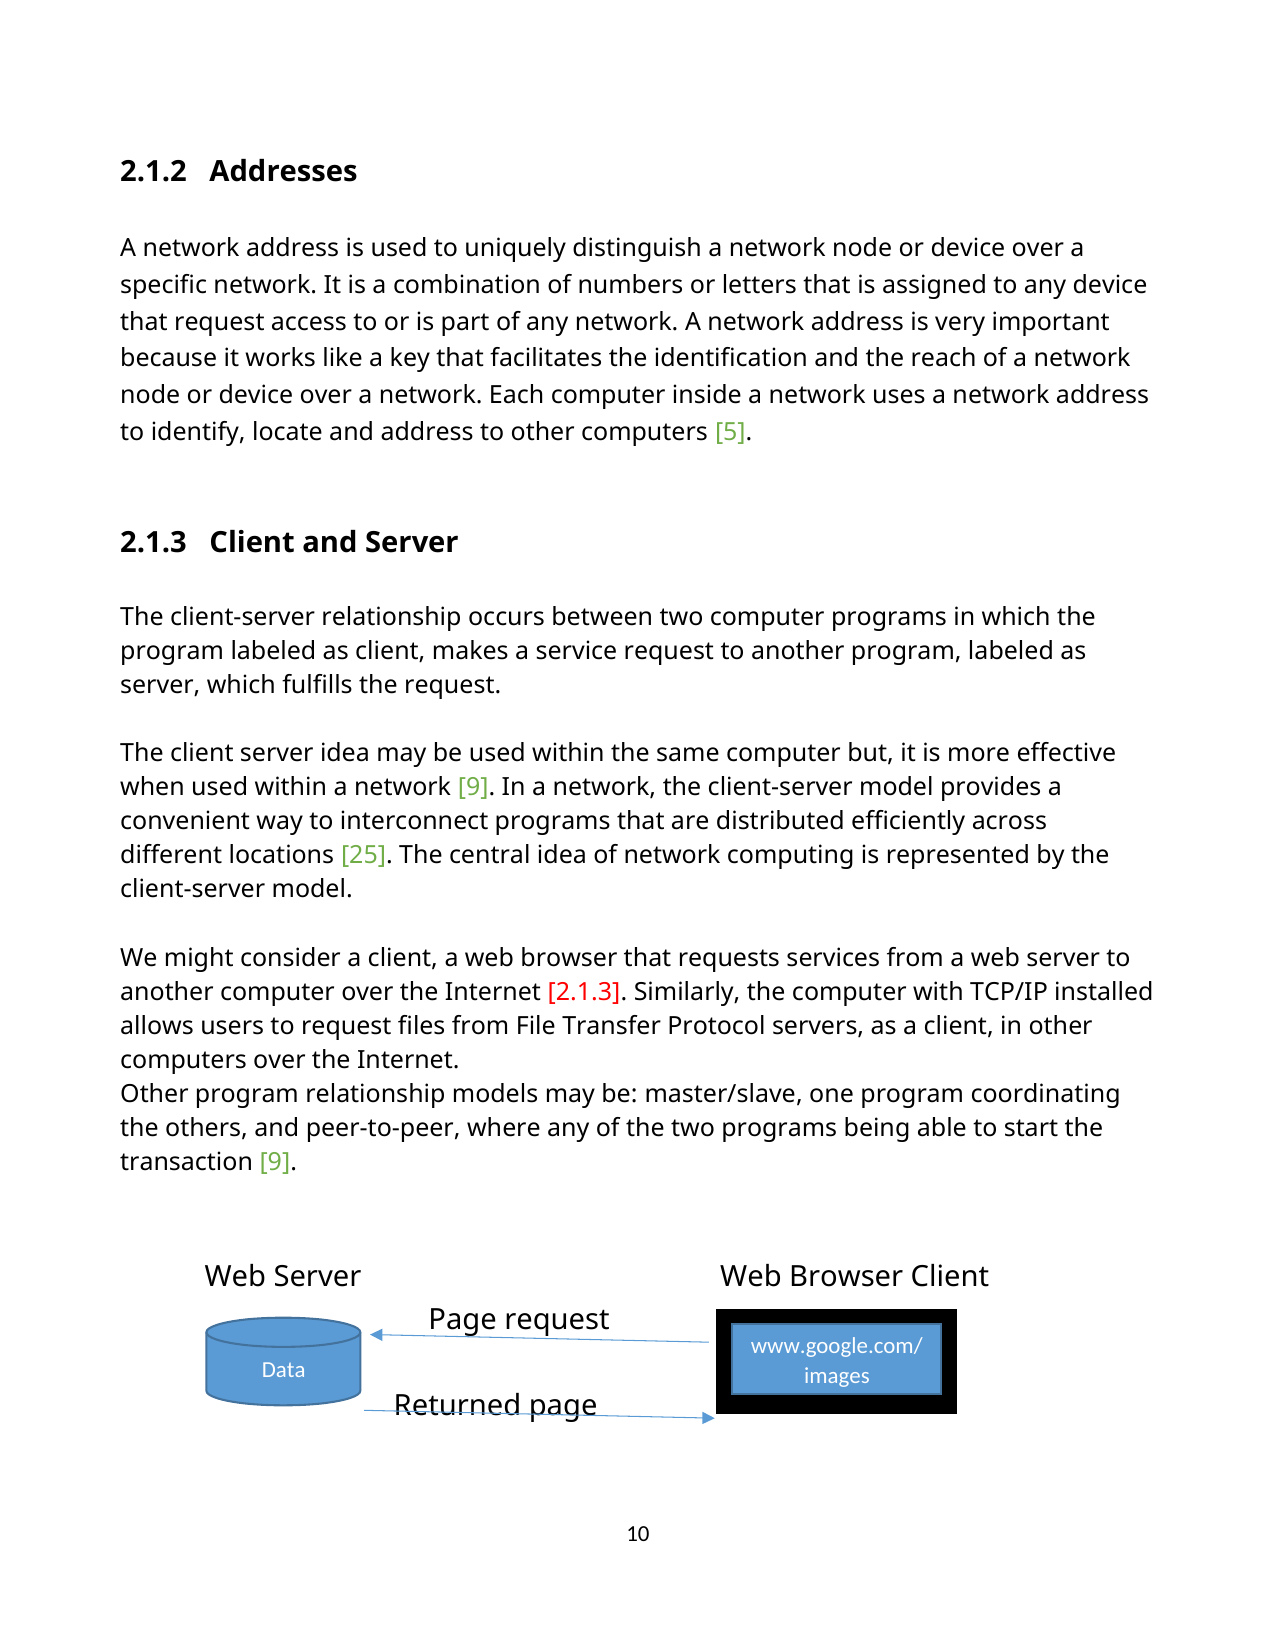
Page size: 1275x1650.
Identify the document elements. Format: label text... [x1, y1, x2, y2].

text The client-server relationship occurs between two computer programs in which the program labeled as client, makes a service request to another program, labeled as server, which fulfills the request. [120, 598, 1155, 701]
list Returned page [120, 1384, 1155, 1423]
text We might consider a client, a web browser that requests services from a web server to another computer over the Internet [2.1.3]. Similarly, the computer with TCP/IP installed allows users to request files from File Transfer Protocol servers, as a client, in other computers over the Internet. [120, 939, 1155, 1075]
subtitle 2.1.3 Client and Server [120, 522, 1155, 561]
list A network address is used to uniquely distinguish a network node or device over a specific network. It is a combination of numbers or letters that is assigned to any device that request access to or is part of any network. A network address is very important because it works like a key that facilitates the identification and the reach of a network node or device over a network. Each computer inside a network uses a network address to identify, locate and address to other computers [5]. [120, 229, 1155, 447]
text The client server idea may be used within the same computer but, it is more effective when used within a network [9]. In a network, the client-server model provides a convenient way to interconnect programs that are distributed efficiently across different locations [25]. The central idea of network computing is represented by the client-server model. [120, 735, 1155, 905]
list Page request [186, 1298, 1155, 1338]
text Other program relationship models may be: master/slave, one program coordinating the others, and peer-to-peer, where any of the two programs being able to start the transaction [9]. [120, 1075, 1155, 1178]
list Web Server Web Browser Client [120, 1255, 1155, 1295]
subtitle 2.1.2 Addresses [120, 150, 1155, 190]
